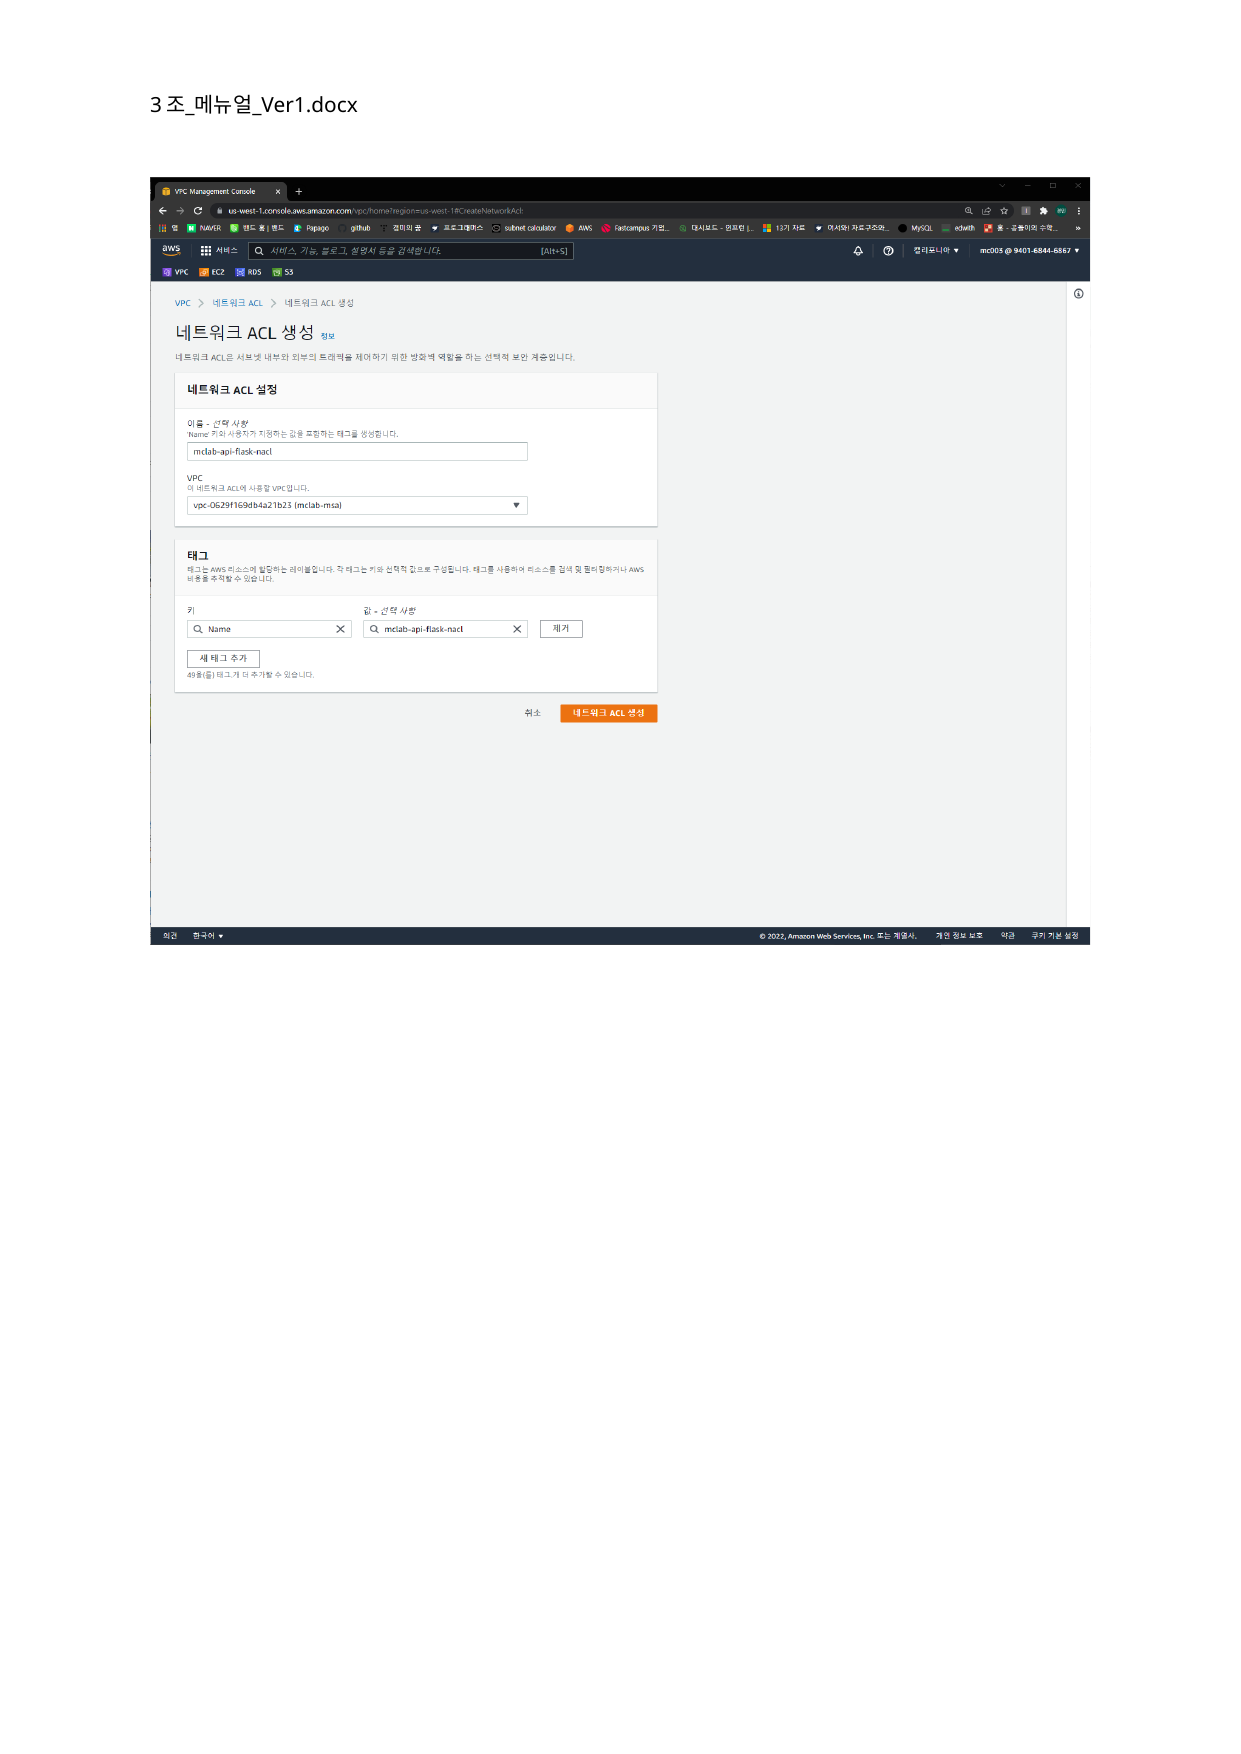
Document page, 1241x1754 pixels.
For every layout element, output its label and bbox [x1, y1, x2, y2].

picture [150, 177, 1091, 945]
